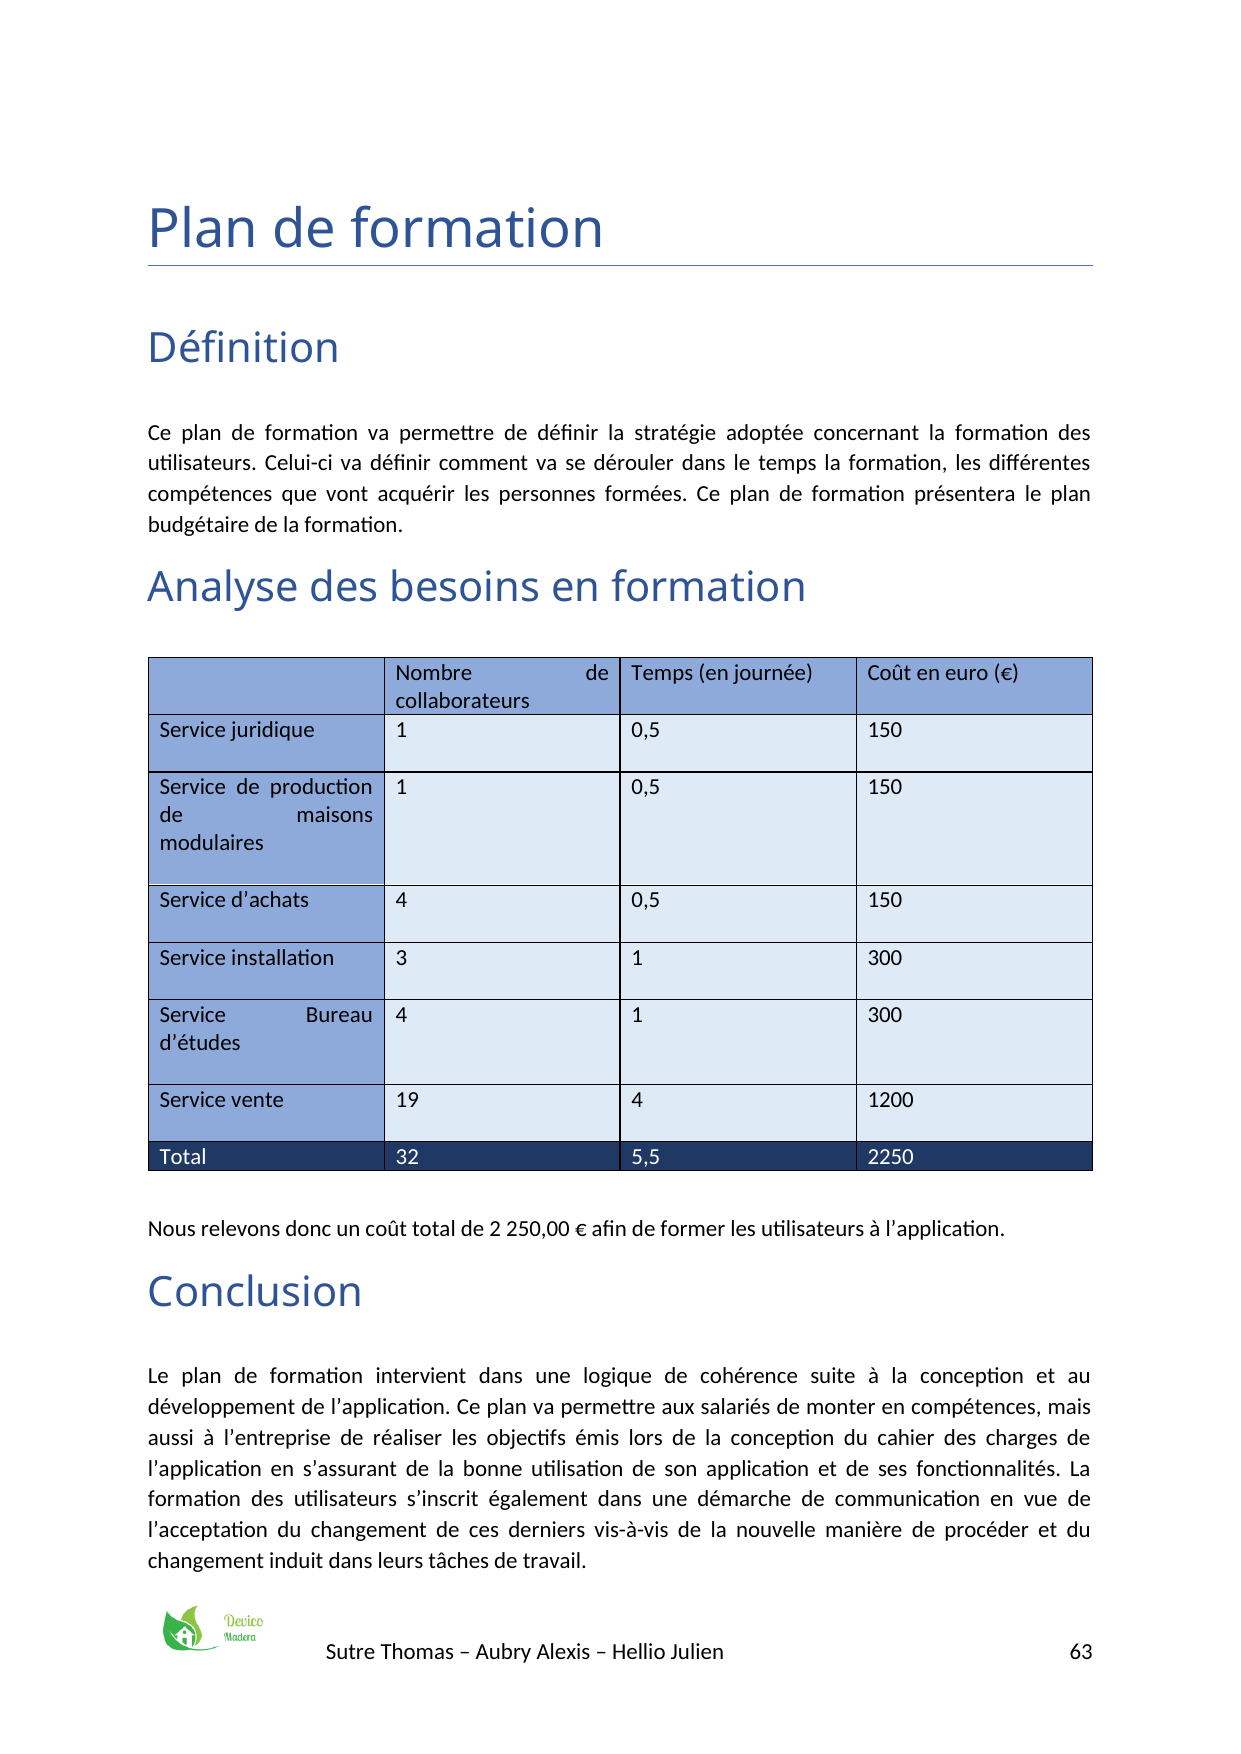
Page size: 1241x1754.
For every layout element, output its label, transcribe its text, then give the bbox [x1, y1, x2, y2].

table_header Nombre de collaborateurs [385, 658, 619, 714]
table_cell 150 [857, 886, 1092, 942]
table_cell 32 [385, 1142, 619, 1170]
table_cell 19 [385, 1085, 619, 1141]
table_cell 0,5 [621, 886, 856, 942]
table_cell 1 [621, 1000, 856, 1084]
table_cell 150 [857, 773, 1092, 884]
subtitle Plan de formation [148, 189, 1093, 265]
table_cell 1 [385, 715, 619, 771]
subtitle Définition [148, 318, 1093, 374]
table_cell Service installation [149, 943, 384, 999]
table_cell 4 [621, 1085, 856, 1141]
table_cell 300 [857, 1000, 1092, 1084]
table_header Temps (en journée) [621, 658, 856, 714]
table_cell 5,5 [621, 1142, 856, 1170]
table_cell Total [149, 1142, 384, 1170]
table_cell 300 [857, 943, 1092, 999]
picture [147, 1587, 289, 1660]
table_cell 0,5 [621, 715, 856, 771]
subtitle Analyse des besoins en formation [148, 557, 1093, 614]
table_cell 150 [857, 715, 1092, 771]
table_cell 4 [385, 1000, 619, 1084]
table_cell Service Bureau d’études [149, 1000, 384, 1084]
table_cell Service vente [149, 1085, 384, 1141]
text Le plan de formation intervient dans une logique de cohérence suite à la conception et au développement de l’application. Ce plan va permettre aux salariés de monter en compétences, mais aussi à l’entreprise de réaliser les objectifs émis lors de la conception du cahier des charges de l’application en s’assurant de la bonne utilisation de son application et de ses fonctionnalités. La formation des utilisateurs s’inscrit également dans une démarche de communication en vue de l’acceptation du changement de ces derniers vis-à-vis de la nouvelle manière de procéder et du changement induit dans leurs tâches de travail. [148, 1362, 1093, 1574]
table_header Coût en euro (€) [857, 658, 1092, 714]
subtitle Conclusion [148, 1262, 1093, 1318]
table_cell Service juridique [149, 715, 384, 771]
text Ce plan de formation va permettre de définir la stratégie adoptée concernant la formation des utilisateurs. Celui-ci va définir comment va se dérouler dans le temps la formation, les différentes compétences que vont acquérir les personnes formées. Ce plan de formation présentera le plan budgétaire de la formation. [148, 418, 1093, 538]
table_cell 4 [385, 886, 619, 942]
table_cell 1200 [857, 1085, 1092, 1141]
table_cell 1 [385, 773, 619, 884]
table_cell 2250 [857, 1142, 1092, 1170]
table_cell 0,5 [621, 773, 856, 884]
table_cell 1 [621, 943, 856, 999]
table_header [149, 658, 384, 714]
table_cell Service de production de maisons modulaires [149, 773, 384, 884]
text Nous relevons donc un coût total de 2 250,00 € afin de former les utilisateurs à l’application. [148, 1214, 1093, 1242]
table_cell Service d’achats [149, 886, 384, 942]
table_cell 3 [385, 943, 619, 999]
